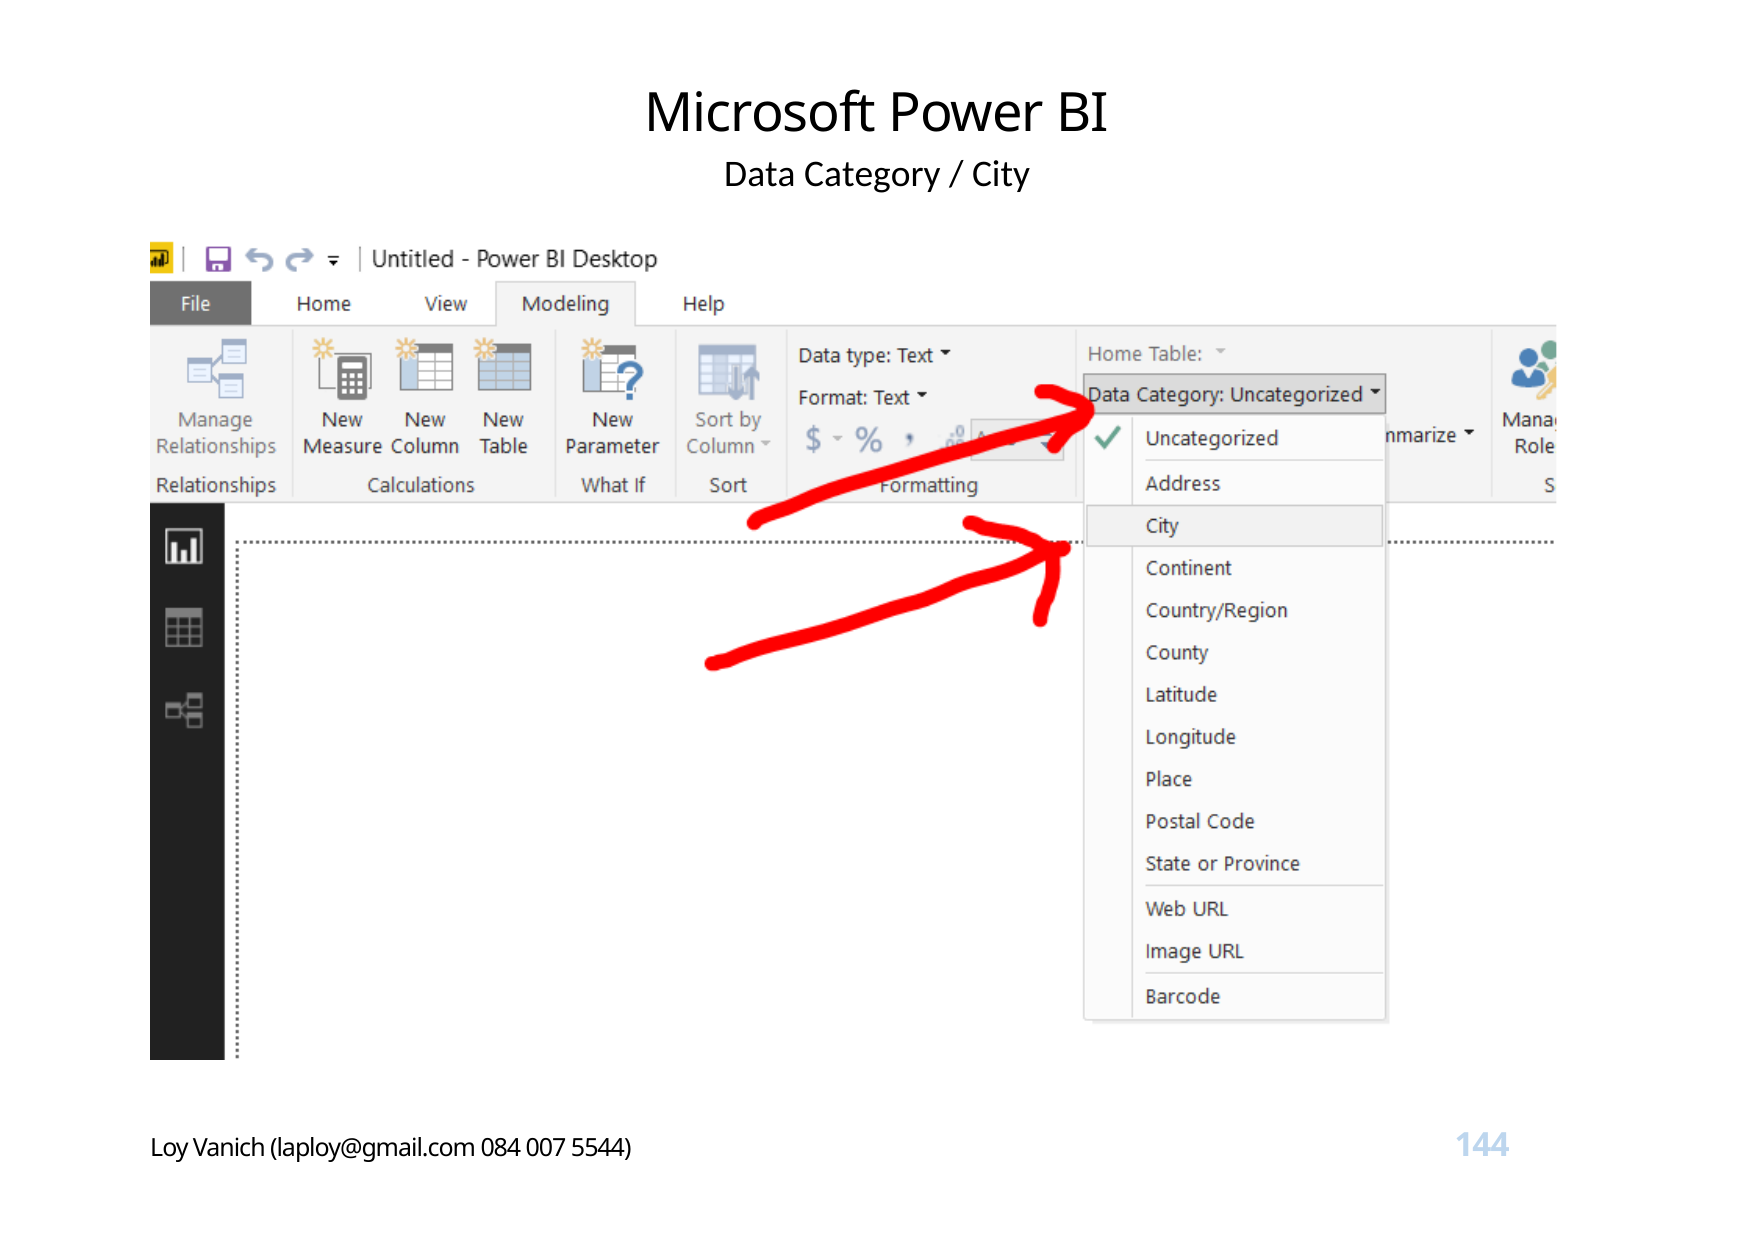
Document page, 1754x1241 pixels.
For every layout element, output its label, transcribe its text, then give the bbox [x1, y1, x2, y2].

picture [150, 236, 1557, 1060]
text Data Category / City [150, 150, 1604, 196]
